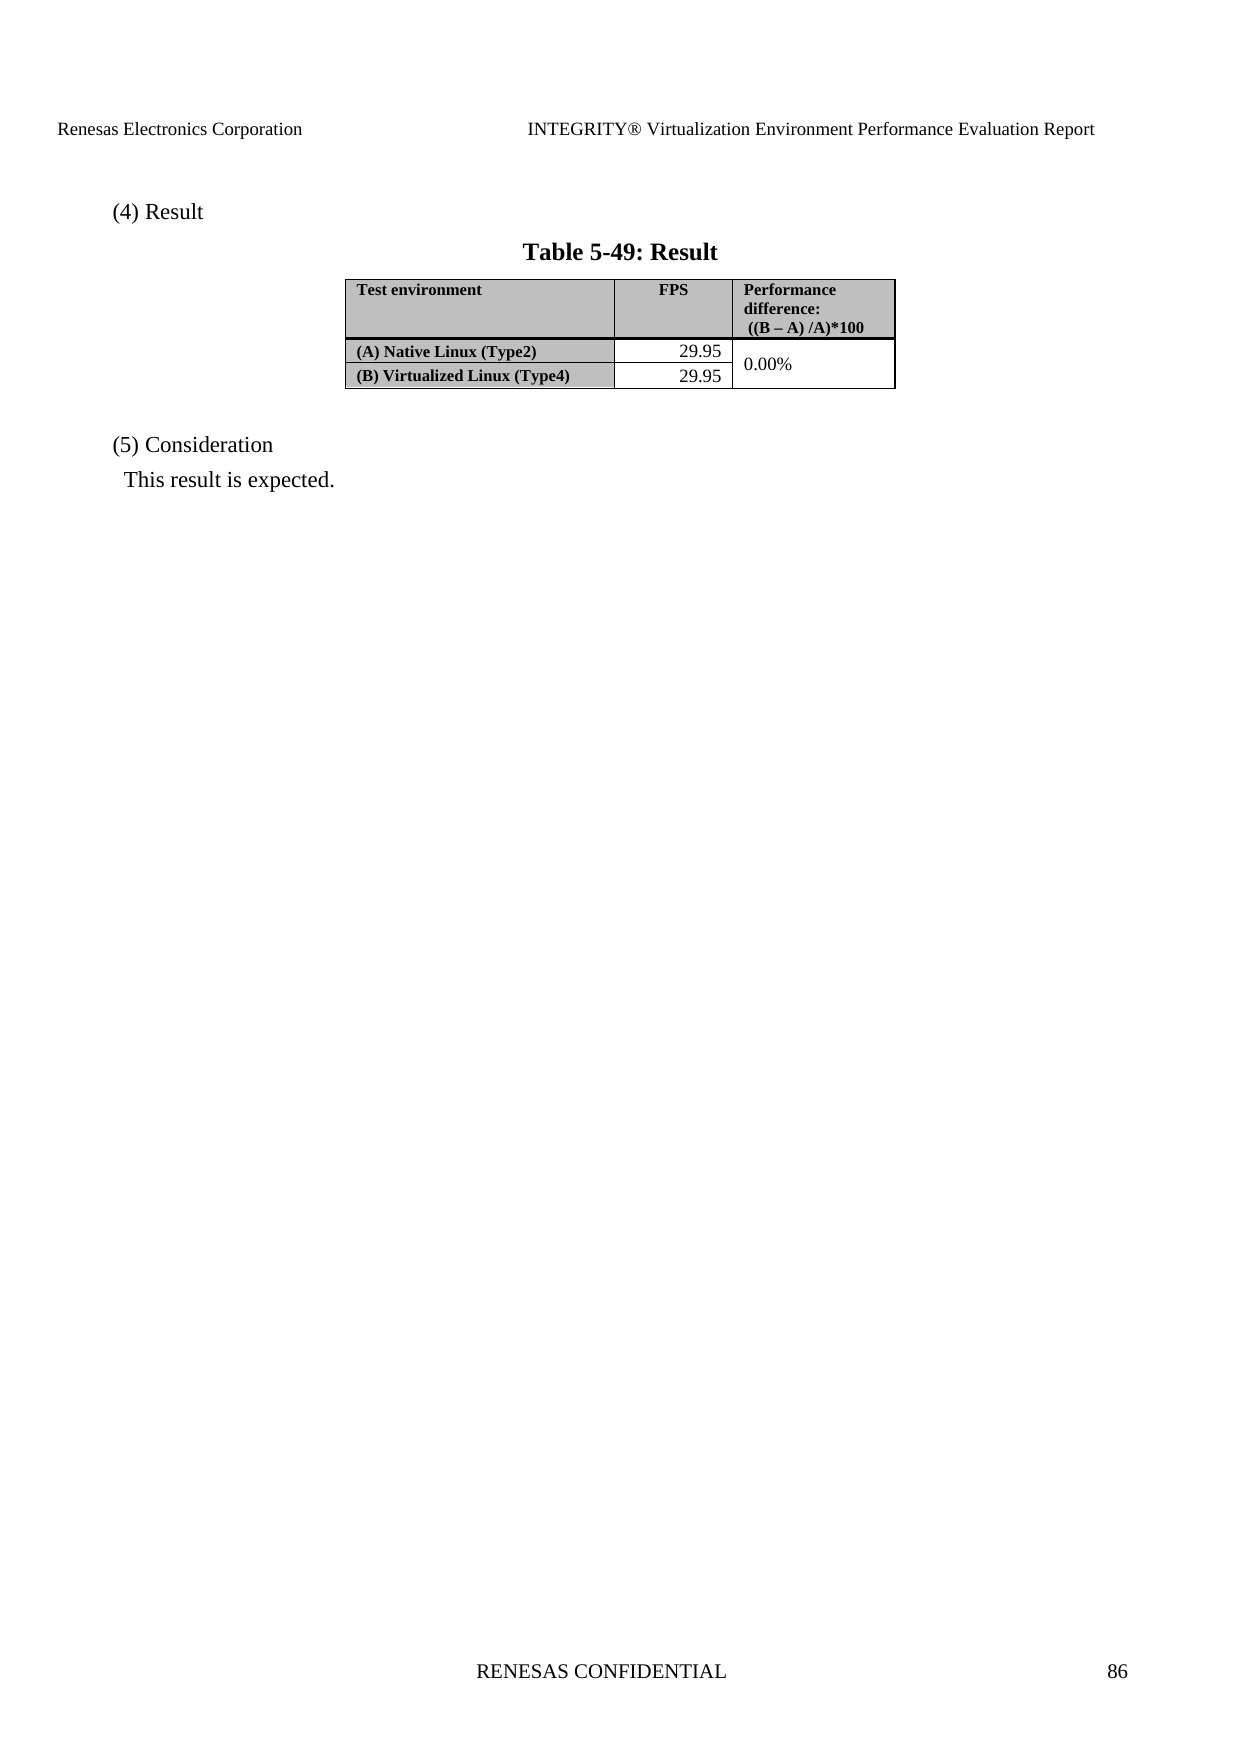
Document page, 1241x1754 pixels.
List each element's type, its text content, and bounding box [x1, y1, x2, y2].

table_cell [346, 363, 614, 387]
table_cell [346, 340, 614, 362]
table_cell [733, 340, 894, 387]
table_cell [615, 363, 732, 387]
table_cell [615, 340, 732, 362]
list Consideration [112, 432, 1128, 458]
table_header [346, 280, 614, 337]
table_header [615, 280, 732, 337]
list Result [112, 198, 1128, 225]
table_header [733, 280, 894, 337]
text This result is expected. [112, 466, 1128, 493]
